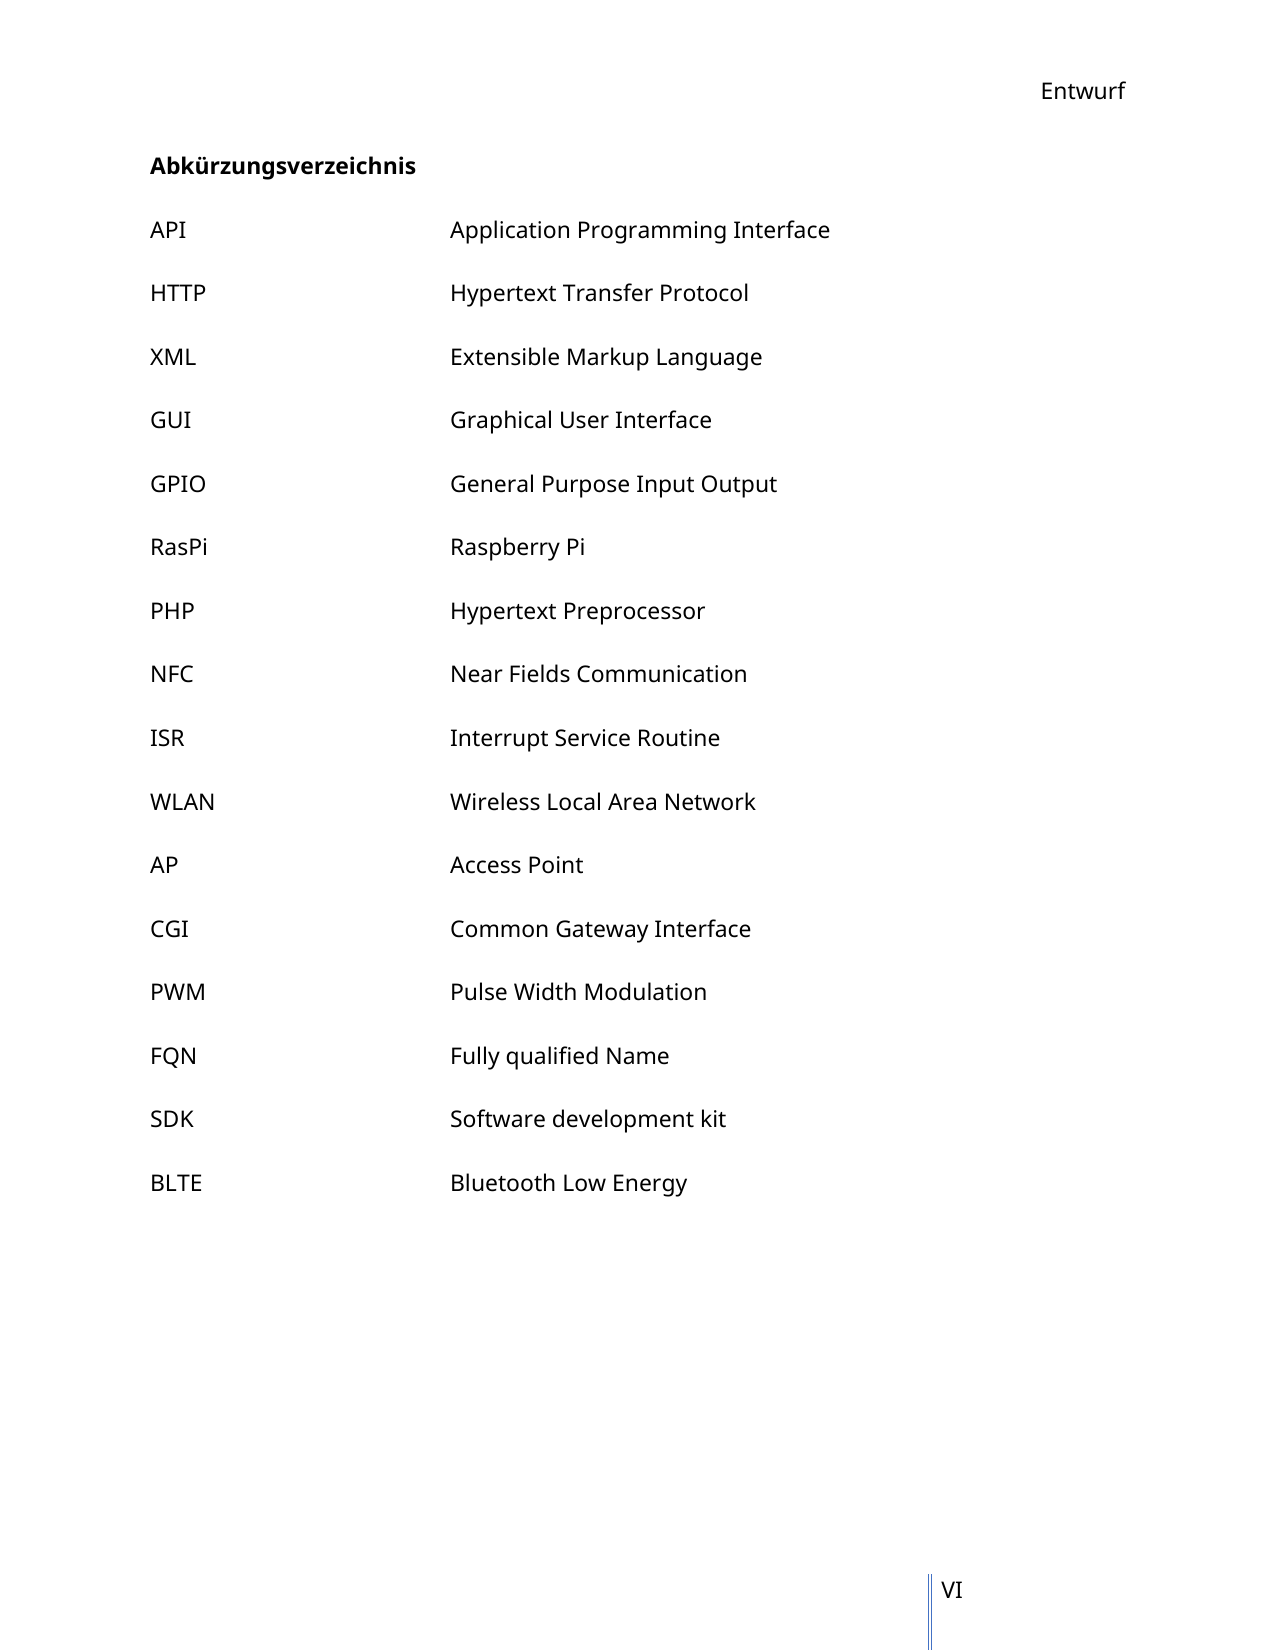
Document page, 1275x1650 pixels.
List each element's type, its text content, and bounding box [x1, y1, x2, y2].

text GPIO General Purpose Input Output [150, 468, 1125, 499]
text RasPi Raspberry Pi [150, 531, 1125, 562]
text AP Access Point [150, 849, 1125, 880]
text HTTP Hypertext Transfer Protocol [150, 277, 1125, 308]
text PHP Hypertext Preprocessor [150, 595, 1125, 626]
text Abkürzungsverzeichnis [150, 150, 1125, 181]
text NFC Near Fields Communication [150, 658, 1125, 689]
text API Application Programming Interface [150, 213, 1125, 245]
text BLTE Bluetooth Low Energy [150, 1167, 1125, 1198]
text SDK Software development kit [150, 1103, 1125, 1134]
text GUI Graphical User Interface [150, 404, 1125, 435]
text FQN Fully qualified Name [150, 1039, 1125, 1071]
text ISR Interrupt Service Routine [150, 722, 1125, 753]
text XML Extensible Markup Language [150, 341, 1125, 372]
text WLAN Wireless Local Area Network [150, 785, 1125, 817]
text PWM Pulse Width Modulation [150, 976, 1125, 1007]
text CGI Common Gateway Interface [150, 912, 1125, 944]
